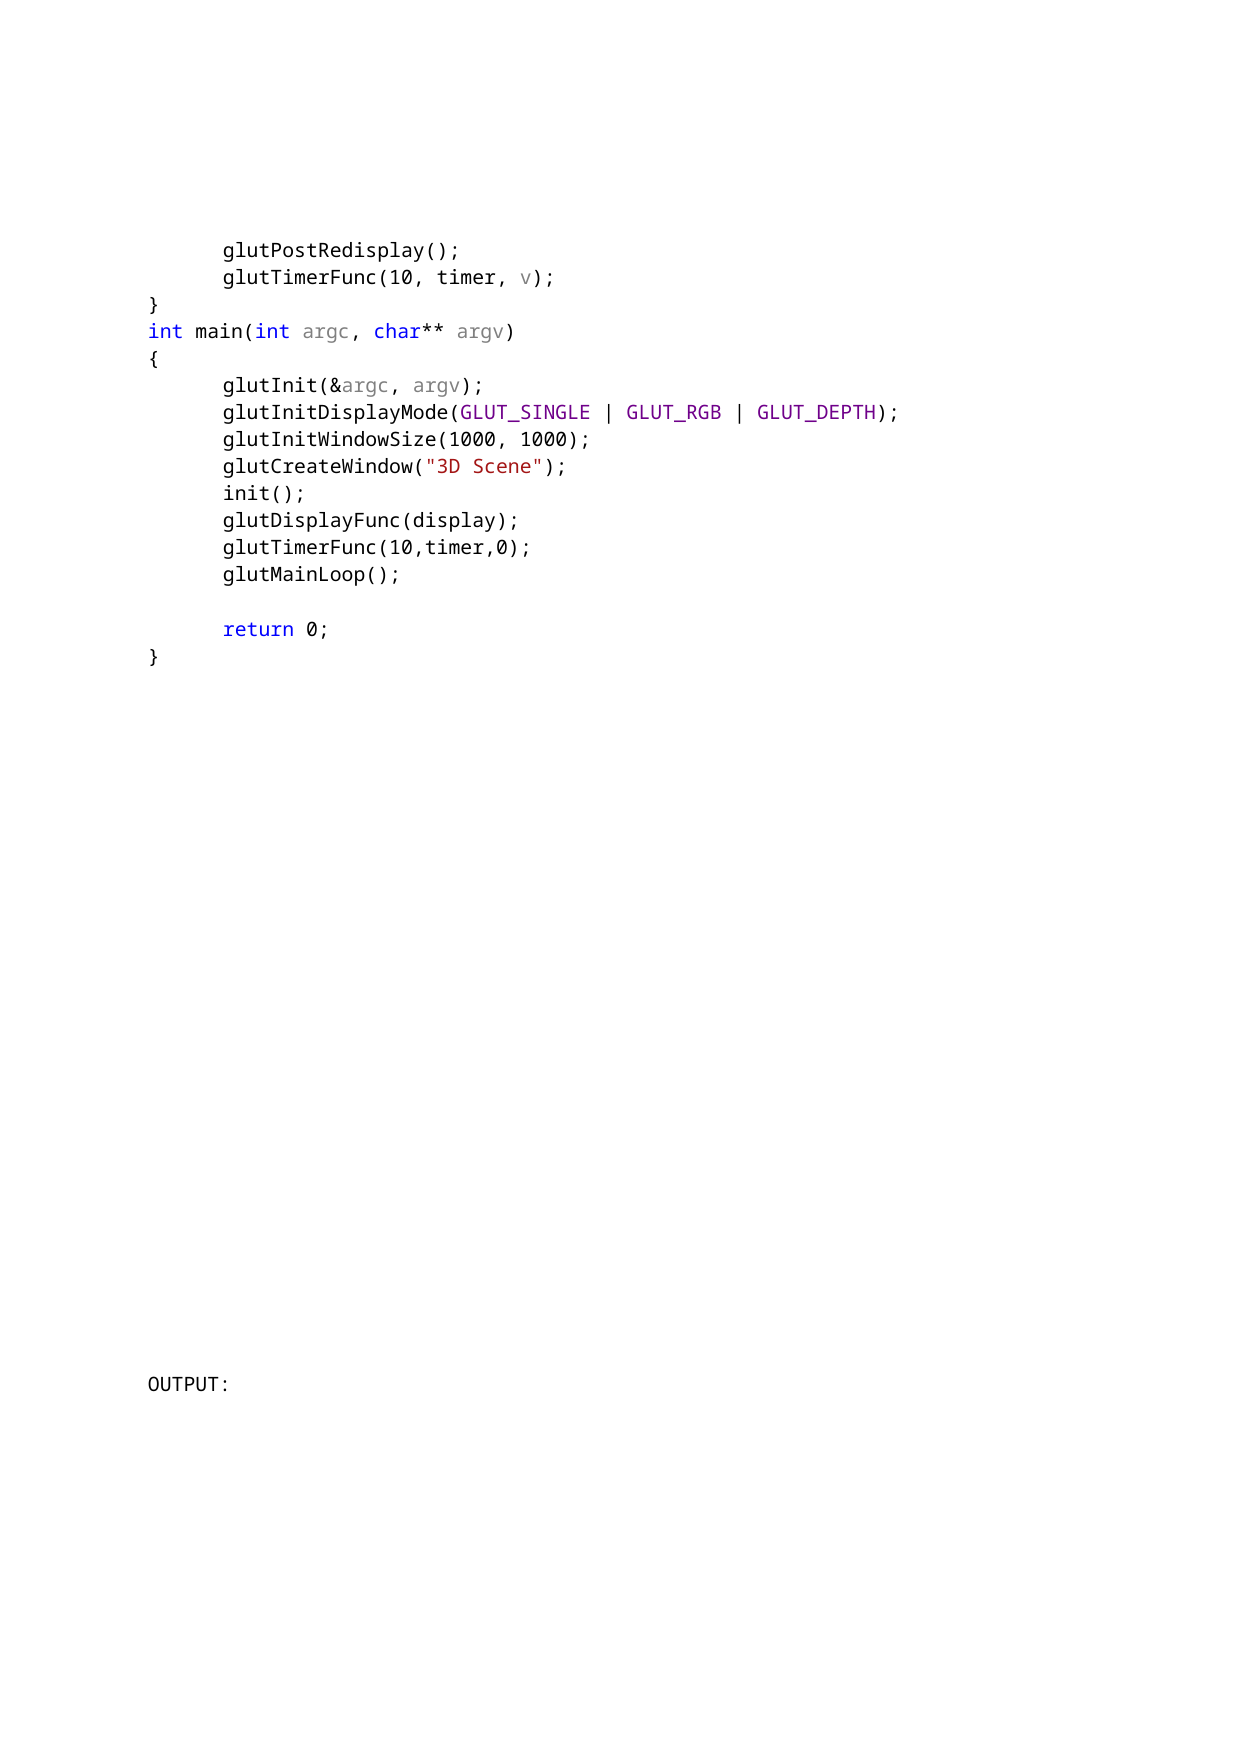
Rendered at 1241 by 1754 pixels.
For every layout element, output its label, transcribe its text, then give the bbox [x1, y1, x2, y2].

text int main(int argc, char** argv) [148, 317, 1063, 344]
text OUTPUT: [148, 1370, 1063, 1397]
text { [148, 344, 1063, 371]
text glutMainLoop(); [148, 560, 1063, 587]
text init(); [148, 479, 1063, 506]
text glutInitWindowSize(1000, 1000); [148, 425, 1063, 452]
text glutInitDisplayMode(GLUT_SINGLE | GLUT_RGB | GLUT_DEPTH); [148, 398, 1063, 425]
text glutInit(&argc, argv); [148, 371, 1063, 398]
text glutDisplayFunc(display); [148, 506, 1063, 533]
text glutTimerFunc(10,timer,0); [148, 533, 1063, 560]
text } [148, 642, 1063, 669]
text glutTimerFunc(10, timer, v); [148, 263, 1063, 290]
text } [148, 290, 1063, 317]
text glutPostRedisplay(); [148, 236, 1063, 263]
text glutCreateWindow("3D Scene"); [148, 452, 1063, 479]
text return 0; [148, 615, 1063, 642]
